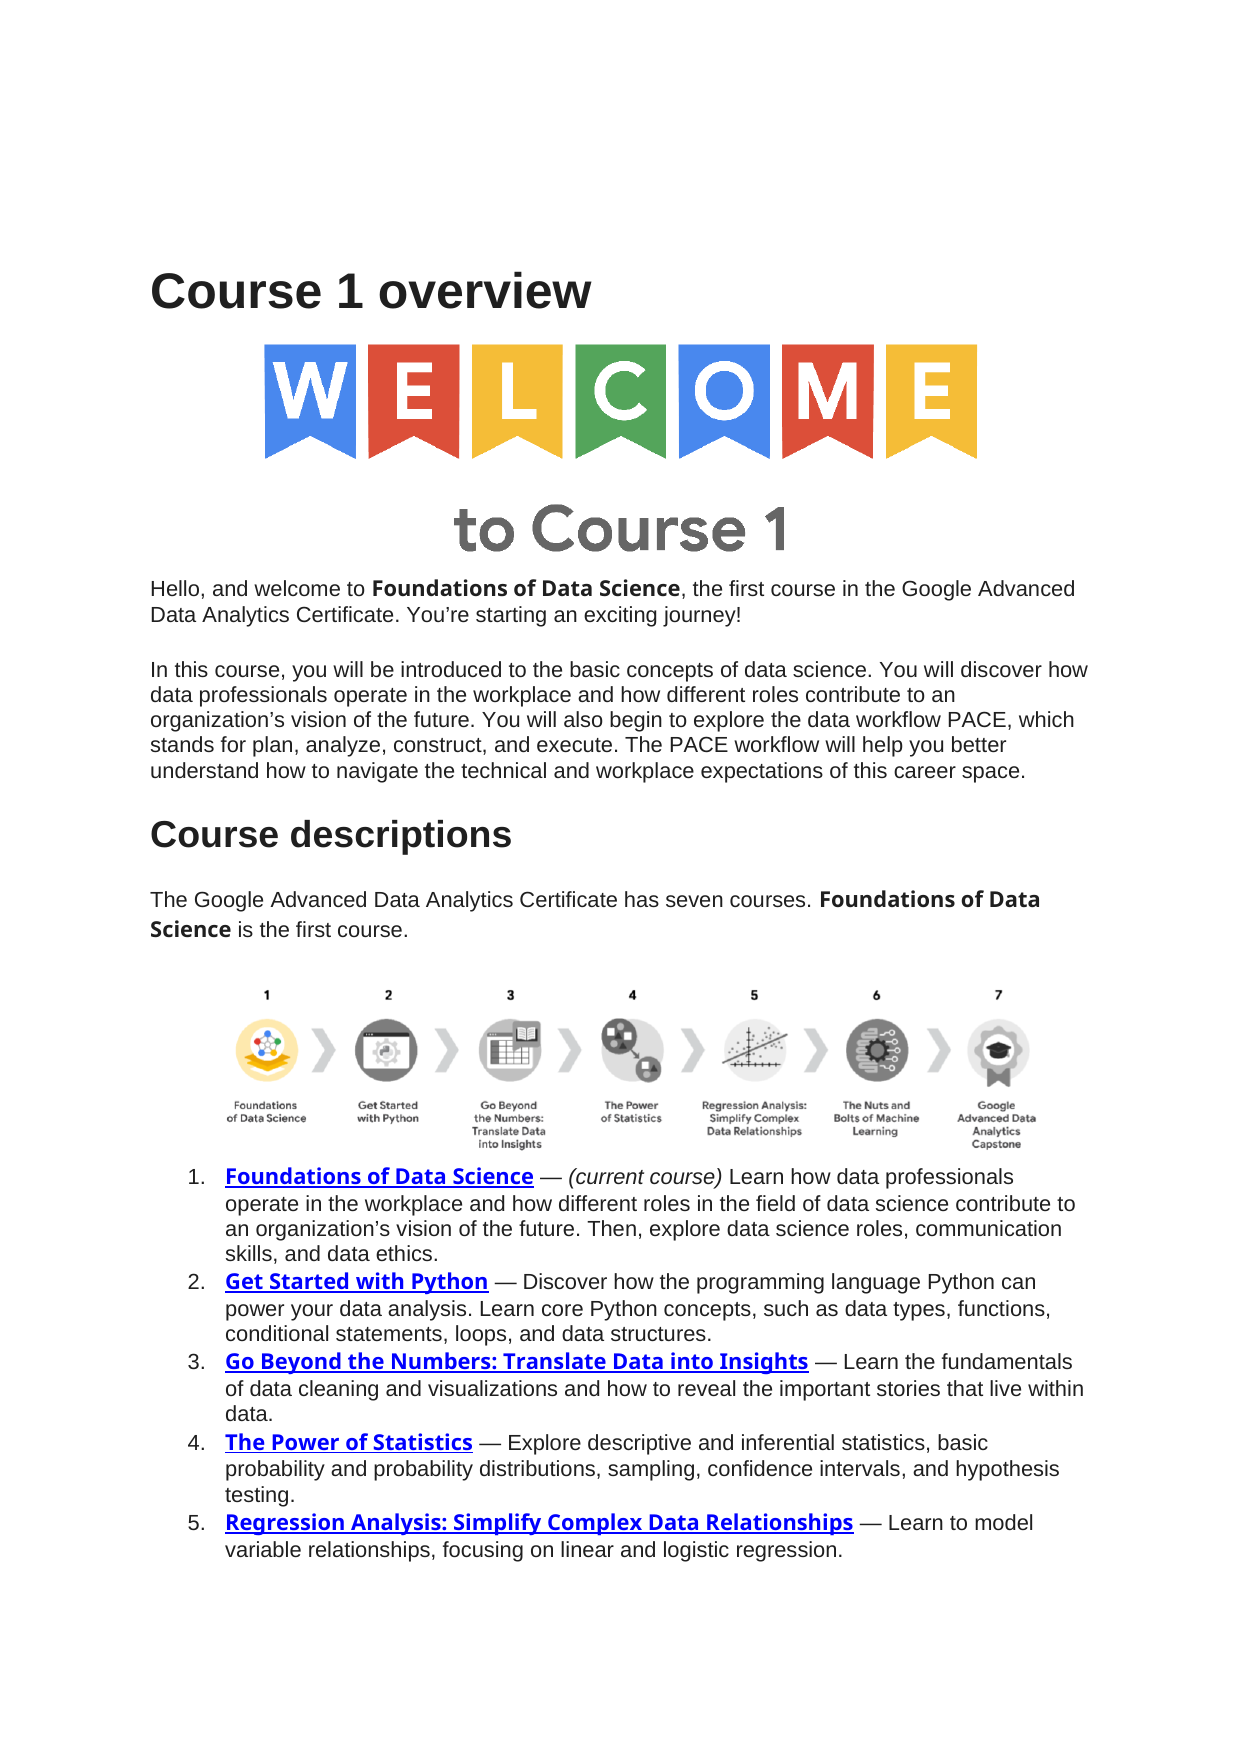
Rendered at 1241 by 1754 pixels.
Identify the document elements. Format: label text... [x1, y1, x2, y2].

picture [150, 973, 1091, 1161]
list Regression Analysis: Simplify Complex Data Relationships — Learn to model variable relationships, focusing on linear and logistic regression. [187, 1507, 1090, 1562]
text In this course, you will be introduced to the basic concepts of data science. You will discover how data professionals operate in the workplace and how different roles contribute to an organization’s vision of the future. You will also begin to explore the data workflow PACE, which stands for plan, analyze, construct, and execute. The PACE workflow will help you better understand how to navigate the technical and workplace expectations of this career space. [150, 657, 1090, 783]
picture [150, 319, 1091, 573]
list The Power of Statistics — Explore descriptive and inferential statistics, basic probability and probability distributions, sampling, confidence intervals, and hypothesis testing. [187, 1426, 1090, 1507]
text The Google Advanced Data Analytics Certificate has seven courses. Foundations of Data Science is the first course. [150, 884, 1090, 944]
text Course 1 overview [150, 262, 1090, 319]
text Hello, and welcome to Foundations of Data Science, the first course in the Google Advanced Data Analytics Certificate. You’re starting an exciting journey! [150, 573, 1090, 628]
list Go Beyond the Numbers: Translate Data into Insights — Learn the fundamentals of data cleaning and visualizations and how to reveal the important stories that live within data. [187, 1346, 1090, 1426]
text Course descriptions [150, 812, 1090, 855]
list Get Started with Python — Discover how the programming language Python can power your data analysis. Learn core Python concepts, such as data types, functions, conditional statements, loops, and data structures. [187, 1266, 1090, 1346]
list Foundations of Data Science — (current course) Learn how data professionals operate in the workplace and how different roles in the field of data science contribute to an organization’s vision of the future. Then, explore data science roles, communication skills, and data ethics. [187, 1161, 1090, 1266]
